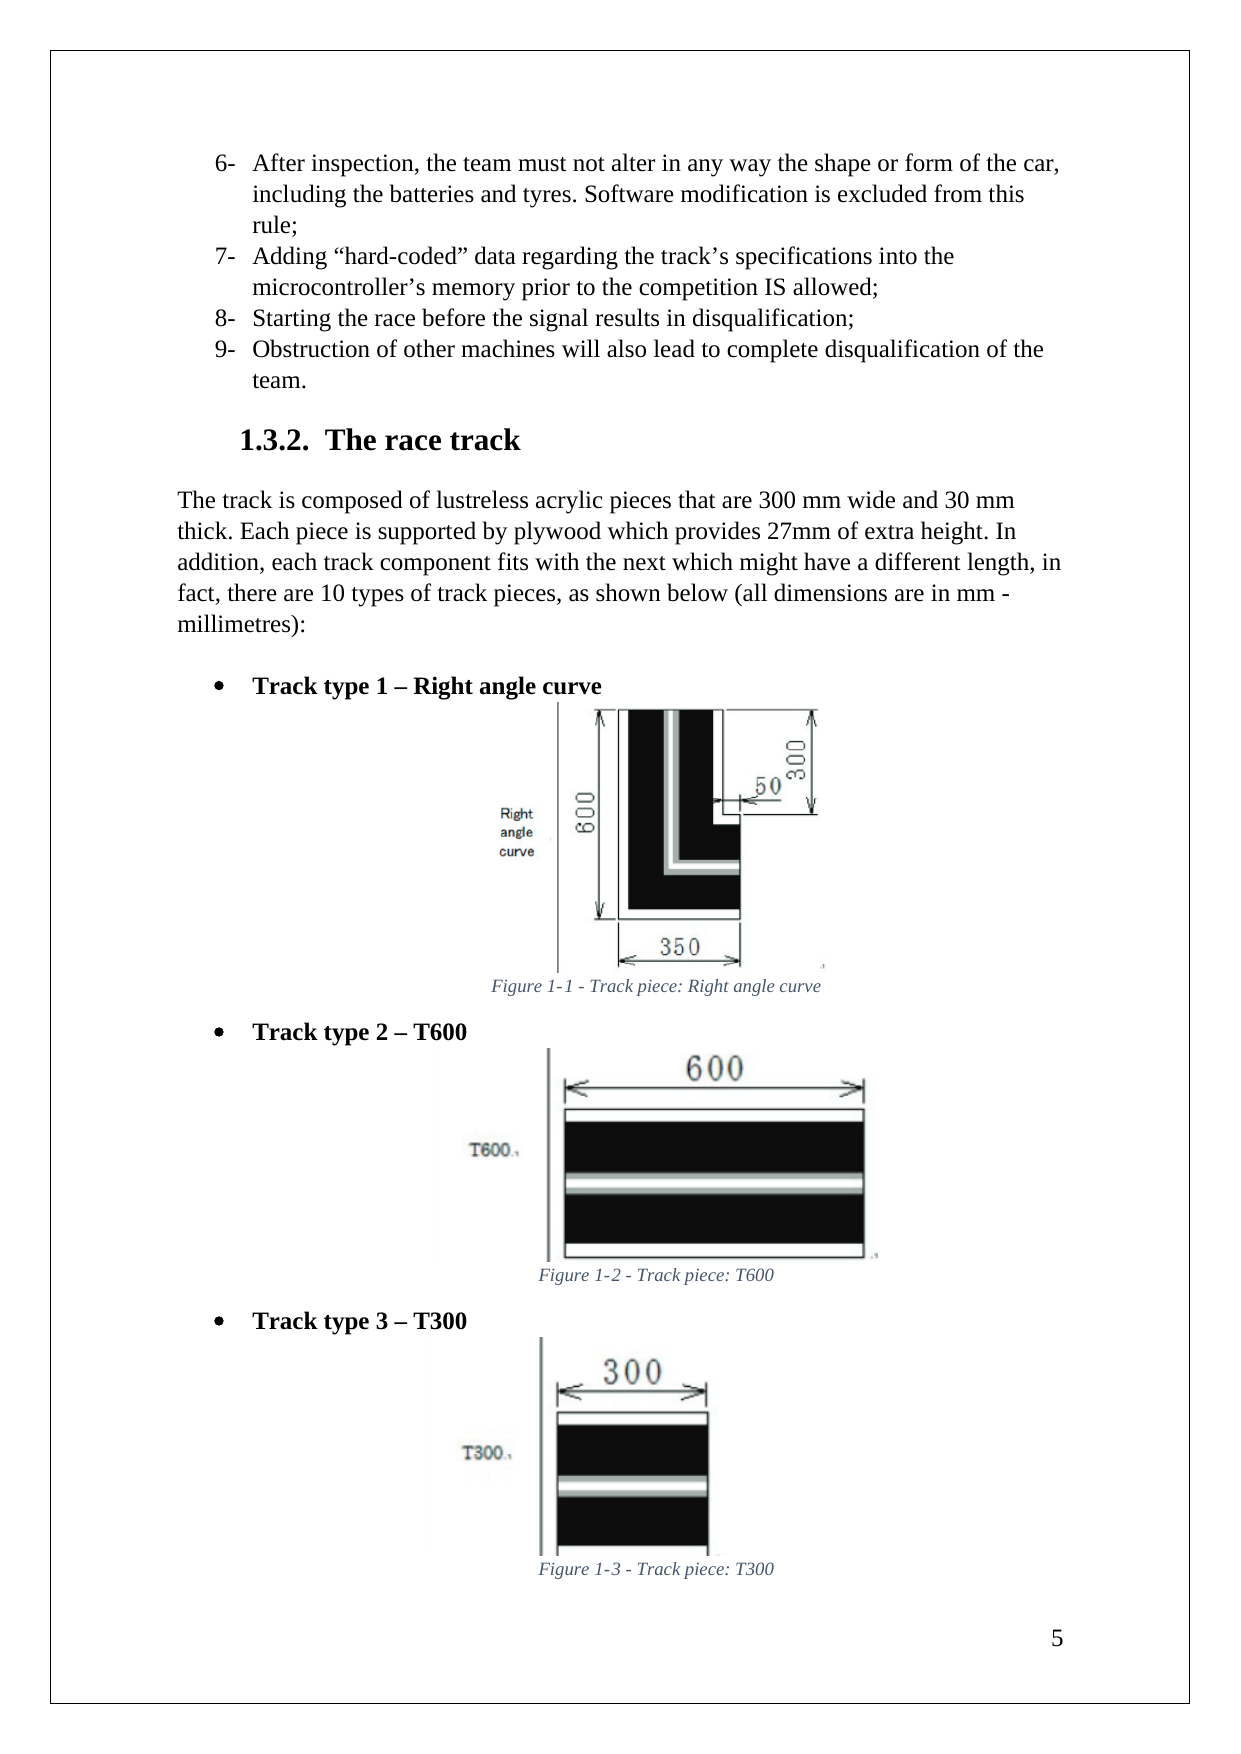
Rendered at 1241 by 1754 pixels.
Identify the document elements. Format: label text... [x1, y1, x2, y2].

list Obstruction of other machines will also lead to complete disqualification of the team. [214, 334, 1063, 394]
text Figure 1-1 - Track piece: Right angle curve [251, 975, 1063, 997]
text Figure 1-3 - Track piece: T300 [251, 1558, 1063, 1580]
list Track type 1 – Right angle curve [214, 671, 1063, 700]
text Figure 1-2 - Track piece: T600 [251, 1264, 1063, 1286]
subtitle The race track [239, 421, 1063, 457]
picture [430, 1337, 885, 1556]
list After inspection, the team must not alter in any way the shape or form of the car, including the batteries and tyres. Software modification is excluded from this rule; [214, 148, 1063, 238]
picture [483, 702, 832, 973]
picture [437, 1048, 878, 1262]
list Adding “hard-coded” data regarding the track’s specifications into the microcontroller’s memory prior to the competition IS allowed; [214, 241, 1063, 301]
list Starting the race before the signal results in disqualification; [214, 303, 1063, 332]
list Track type 3 – T300 [214, 1306, 1063, 1335]
text The track is composed of lustreless acrylic pieces that are 300 mm wide and 30 mm thick. Each piece is supported by plywood which provides 27mm of extra height. In addition, each track component fits with the next which might have a different length, in fact, there are 10 types of track pieces, as shown below (all dimensions are in mm - millimetres): [177, 485, 1063, 638]
list Track type 2 – T600 [214, 1017, 1063, 1046]
